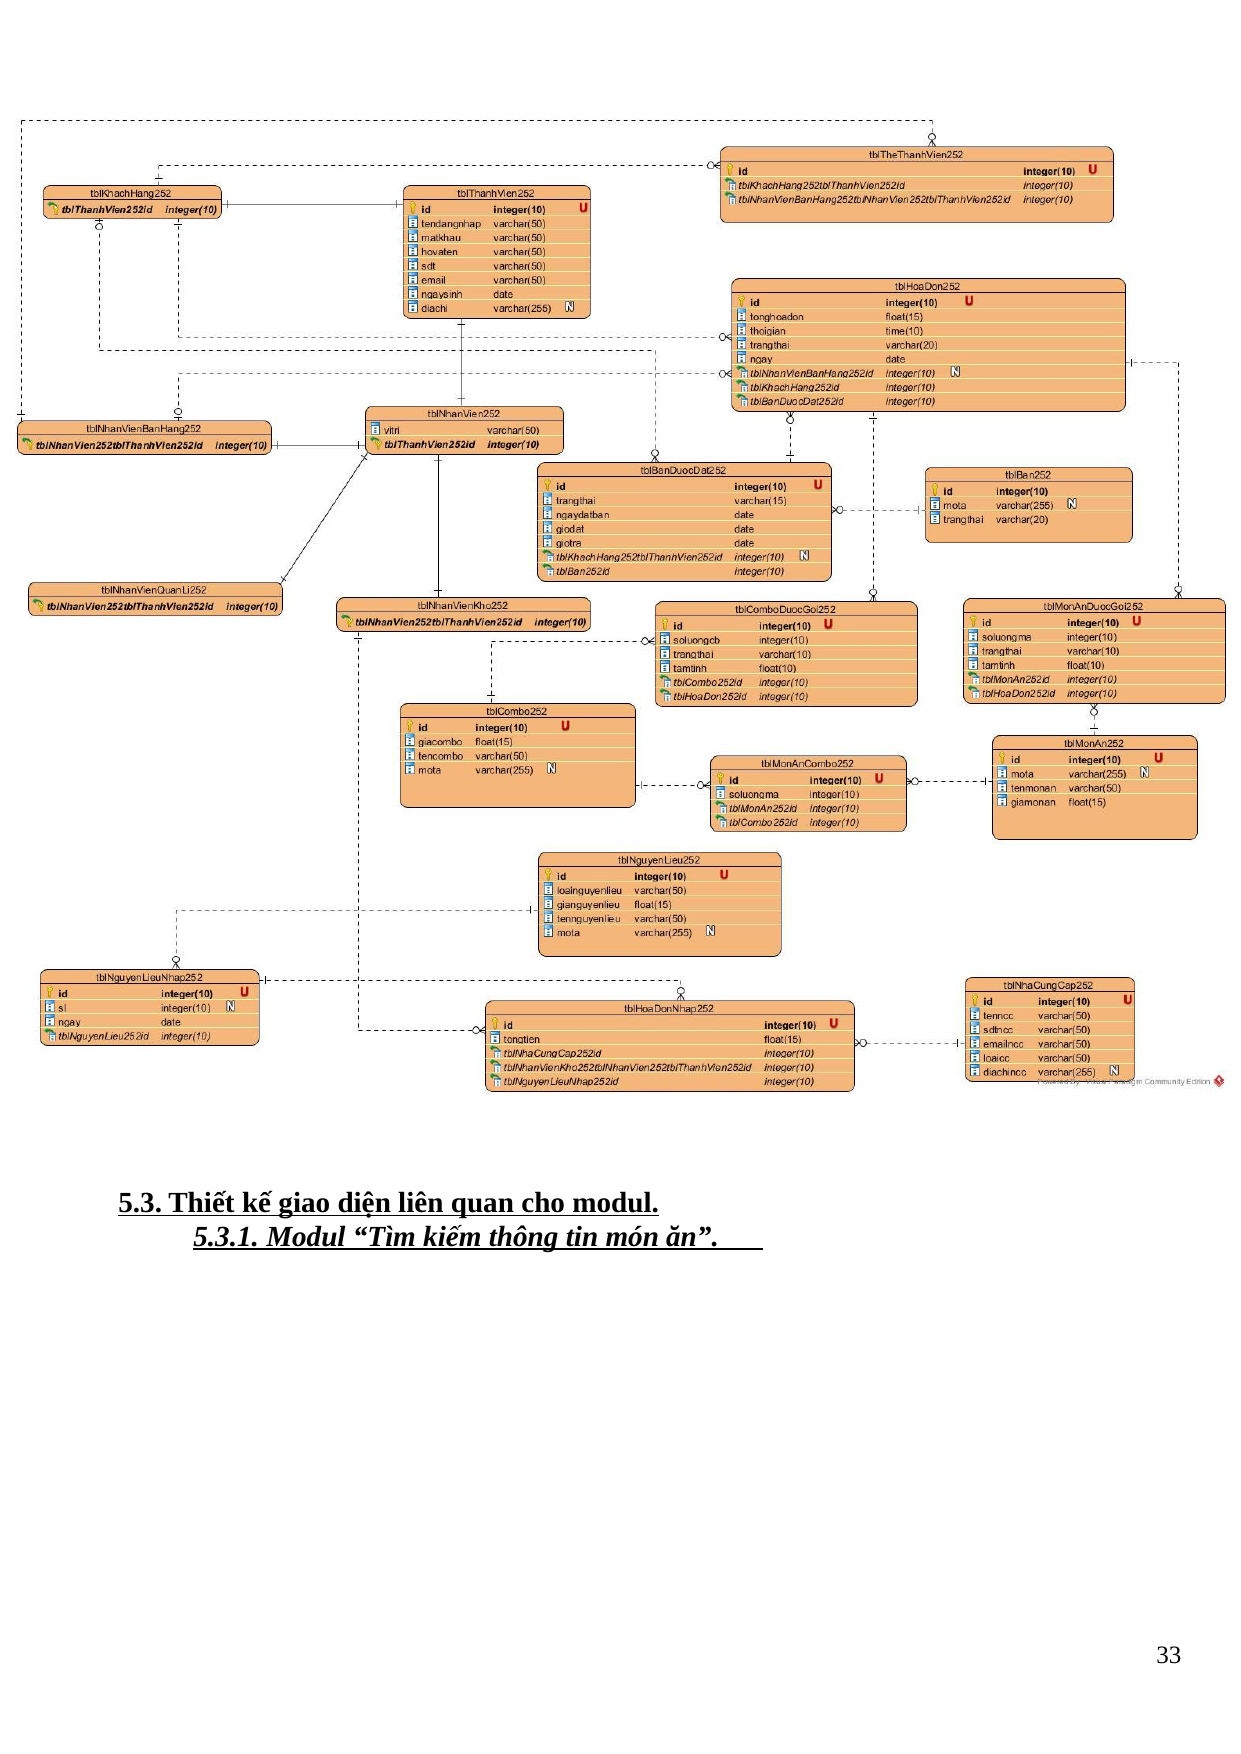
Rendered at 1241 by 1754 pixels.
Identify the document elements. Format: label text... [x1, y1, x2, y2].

picture [15, 118, 1228, 1094]
text 5.3.1. Modul “Tìm kiếm thông tin món ăn”. [118, 1219, 1181, 1253]
text 5.3. Thiết kế giao diện liên quan cho modul. [118, 1186, 1181, 1219]
